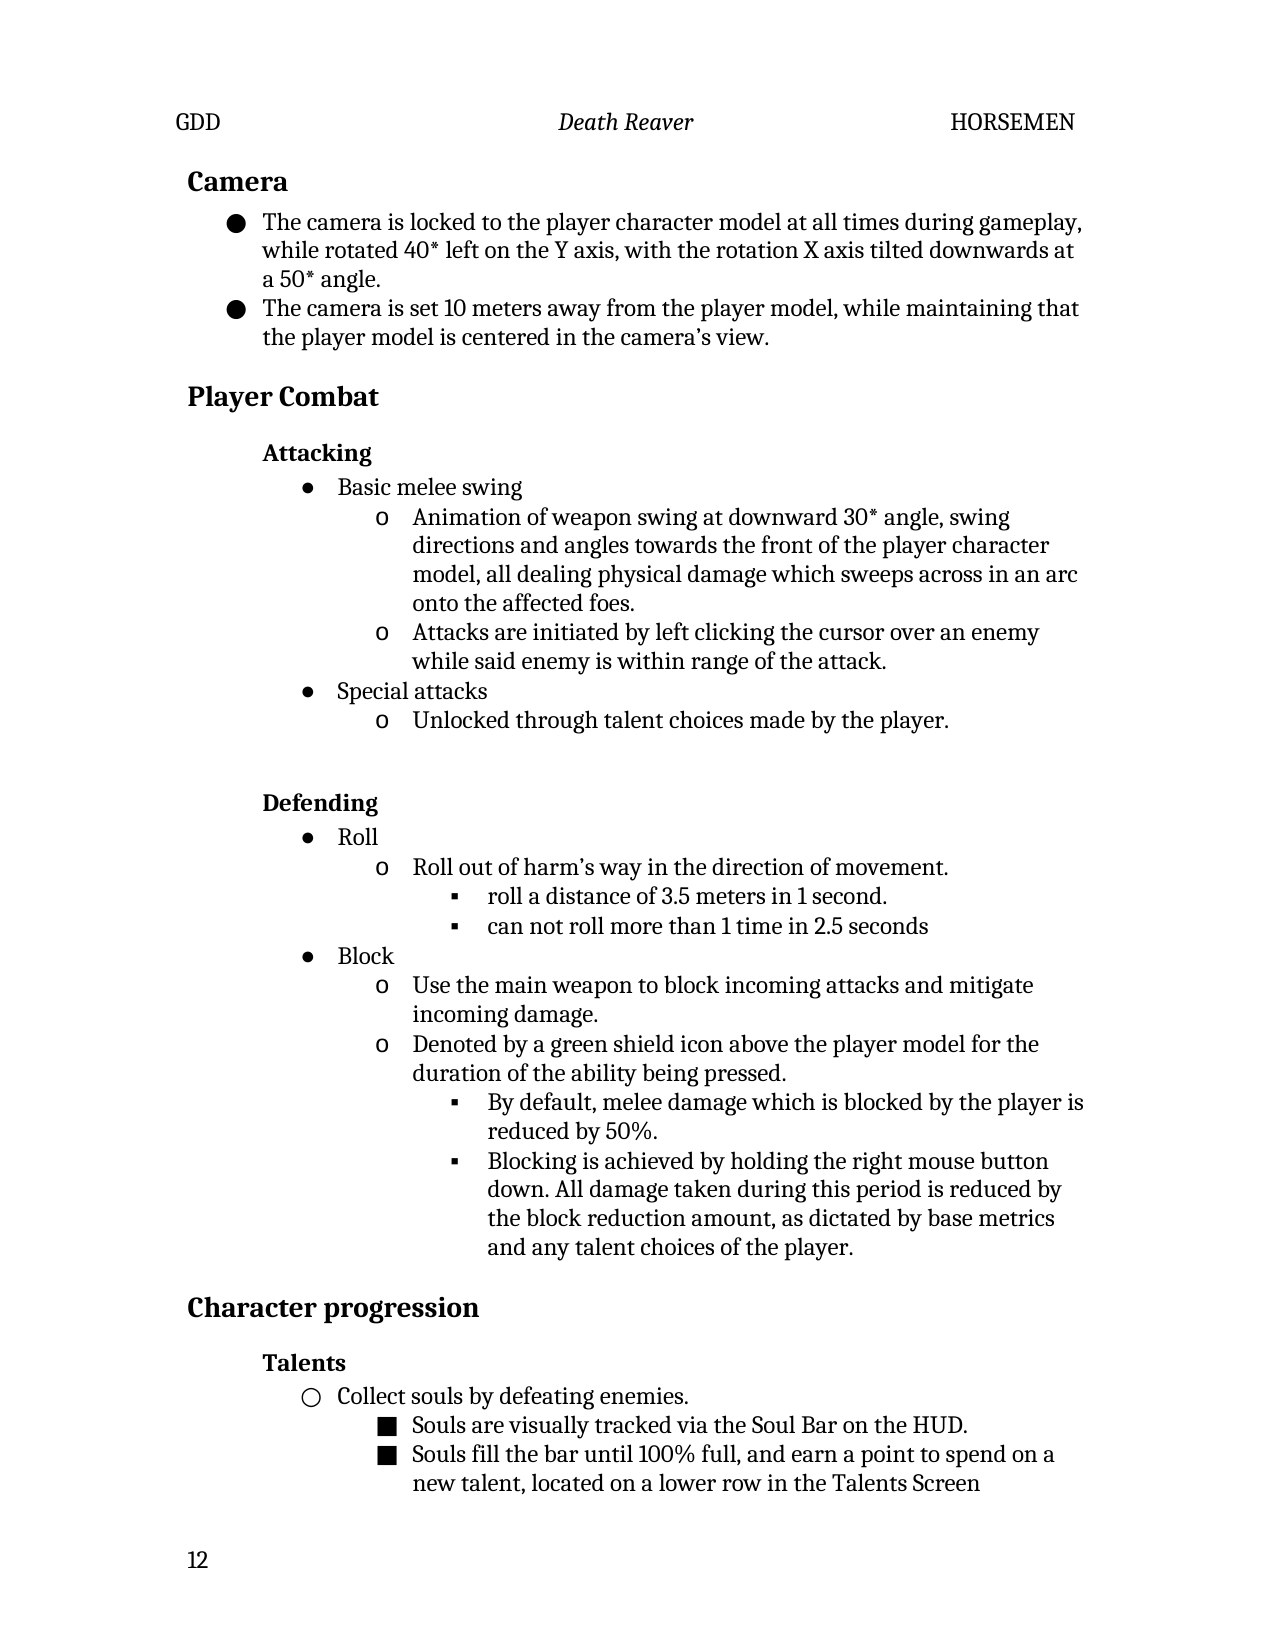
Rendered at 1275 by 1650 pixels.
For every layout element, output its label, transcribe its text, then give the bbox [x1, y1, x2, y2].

subtitle Talents [187, 1349, 1087, 1378]
list can not roll more than 1 time in 2.5 seconds [450, 911, 1087, 941]
subtitle Defending [262, 789, 1087, 818]
list Use the main weapon to block incoming attacks and mitigate incoming damage. [375, 970, 1087, 1029]
list The camera is locked to the player character model at all times during gameplay, while rotated 40* left on the Y axis, with the rotation X axis tilted downwards at a 50* angle. [225, 207, 1087, 294]
list Souls are visually tracked via the Soul Bar on the HUD. [375, 1411, 1087, 1440]
list Collect souls by defeating enemies. [300, 1382, 1087, 1411]
subtitle Character progression [187, 1291, 1087, 1324]
list Denoted by a green shield icon above the player model for the duration of the ability being pressed. [375, 1029, 1087, 1087]
list Blocking is achieved by holding the right mouse button down. All damage taken during this period is reduced by the block reduction amount, as dictated by base metrics and any talent choices of the player. [450, 1146, 1087, 1262]
list Attacks are initiated by left clicking the cursor over an enemy while said enemy is within range of the attack. [375, 617, 1087, 676]
subtitle Attacking [262, 439, 1087, 468]
list Roll out of harm’s way in the direction of movement. [375, 852, 1087, 881]
list Souls fill the bar until 100% full, and earn a point to spend on a new talent, located on a lower row in the Talents Screen [375, 1440, 1087, 1497]
list By default, melee damage which is blocked by the player is reduced by 50%. [450, 1087, 1087, 1146]
list Special attacks [300, 676, 1087, 706]
subtitle Player Combat [187, 380, 1087, 414]
list roll a distance of 3.5 meters in 1 second. [450, 881, 1087, 911]
list Block [300, 941, 1087, 970]
list Roll [300, 822, 1087, 852]
list Basic melee swing [300, 472, 1087, 501]
list Animation of weapon swing at downward 30* angle, swing directions and angles towards the front of the player character model, all dealing physical damage which sweeps across in an arc onto the affected foes. [375, 501, 1087, 617]
list The camera is set 10 meters away from the player model, while maintaining that the player model is centered in the camera’s view. [225, 294, 1087, 351]
subtitle Camera [187, 166, 1087, 199]
list Unlocked through talent choices made by the player. [375, 706, 1087, 735]
